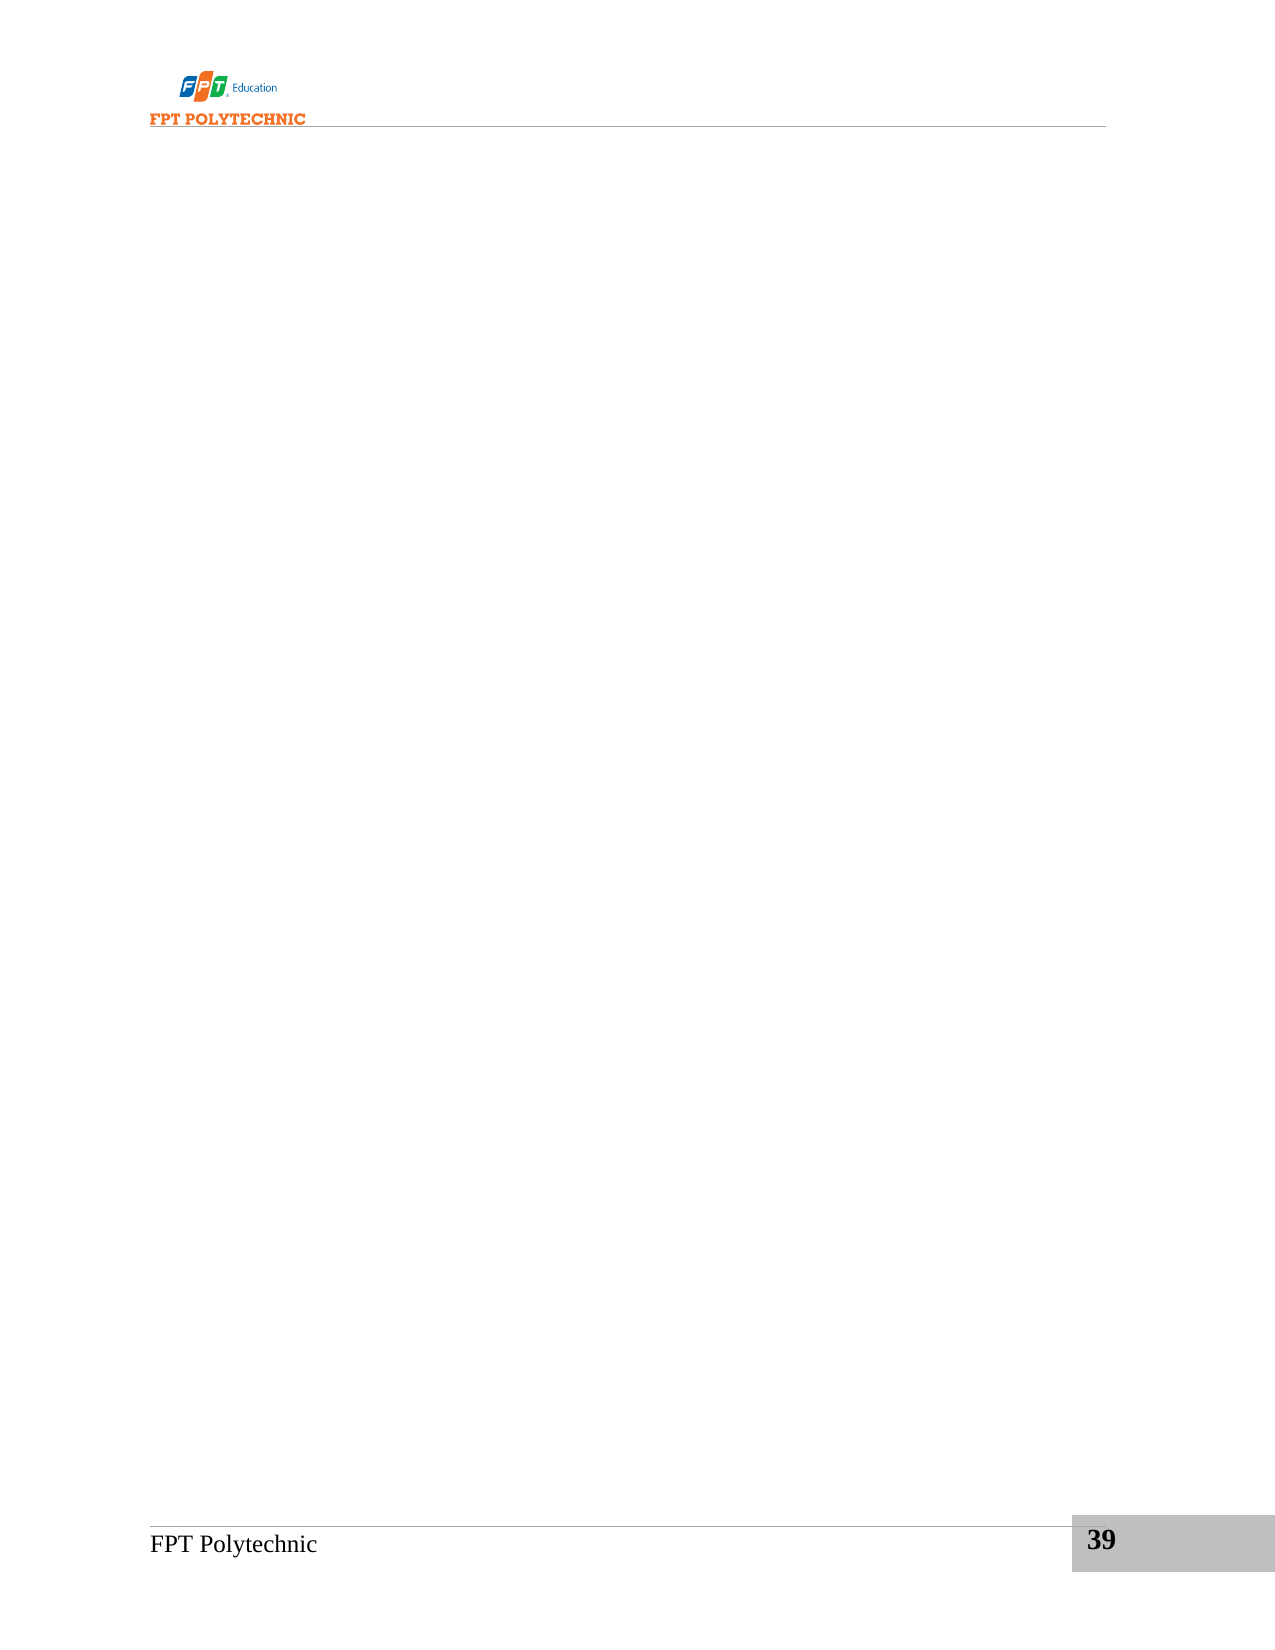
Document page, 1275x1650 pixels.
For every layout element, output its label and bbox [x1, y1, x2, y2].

picture [150, 71, 306, 125]
